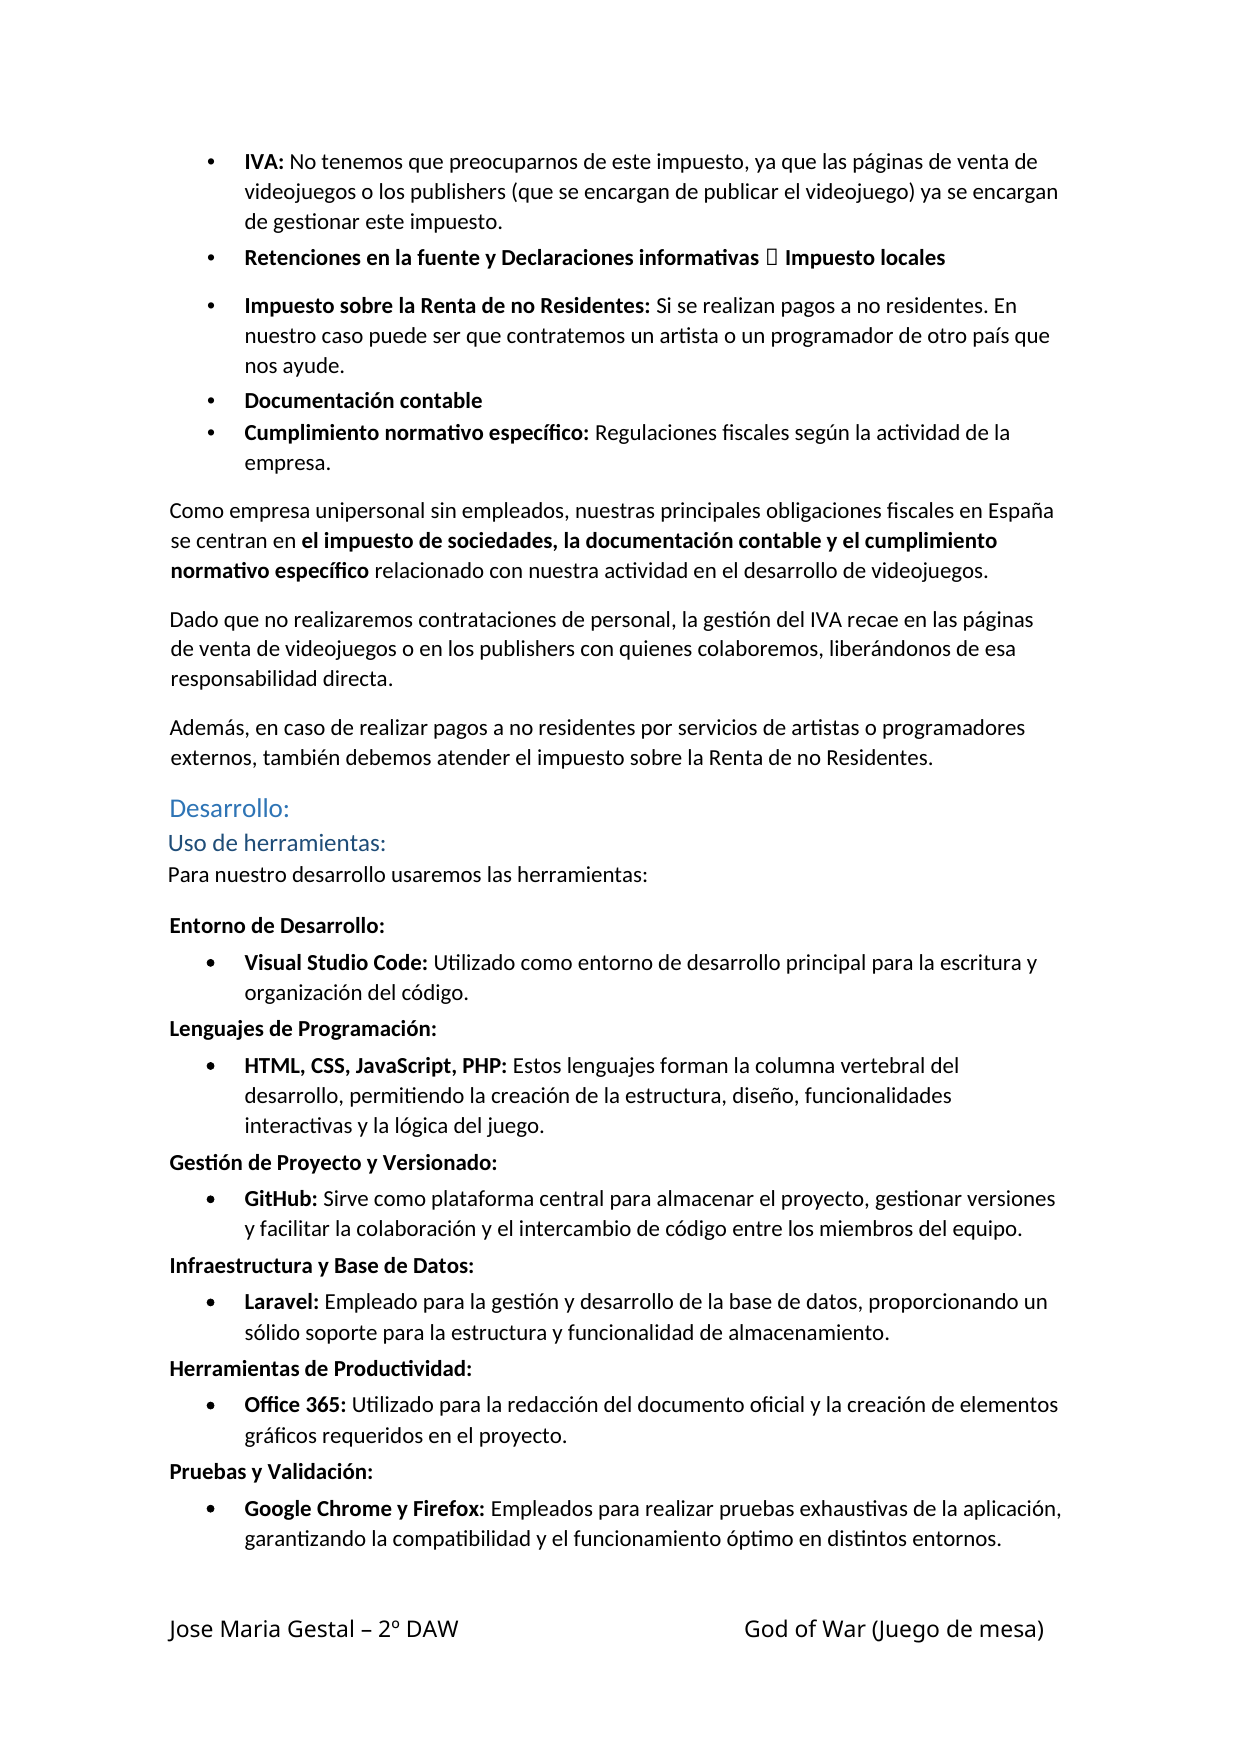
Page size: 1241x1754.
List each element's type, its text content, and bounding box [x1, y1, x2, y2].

text Herramientas de Productividad: [169, 1354, 1063, 1382]
text Infraestructura y Base de Datos: [169, 1251, 1063, 1279]
list Impuesto sobre la Renta de no Residentes: Si se realizan pagos a no residentes. En nuestro caso puede ser que contratemos un artista o un programador de otro país que nos ayude. [207, 292, 1063, 379]
list Visual Studio Code: Utilizado como entorno de desarrollo principal para la escritura y organización del código. [207, 948, 1063, 1006]
text Como empresa unipersonal sin empleados, nuestras principales obligaciones fiscales en España se centran en el impuesto de sociedades, la documentación contable y el cumplimiento normativo específico relacionado con nuestra actividad en el desarrollo de videojuegos. [169, 496, 1063, 584]
list Laravel: Empleado para la gestión y desarrollo de la base de datos, proporcionando un sólido soporte para la estructura y funcionalidad de almacenamiento. [207, 1287, 1063, 1346]
text Además, en caso de realizar pagos a no residentes por servicios de artistas o programadores externos, también debemos atender el impuesto sobre la Renta de no Residentes. [169, 713, 1063, 771]
subtitle Uso de herramientas: [168, 827, 1062, 858]
list GitHub: Sirve como plataforma central para almacenar el proyecto, gestionar versiones y facilitar la colaboración y el intercambio de código entre los miembros del equipo. [207, 1184, 1063, 1243]
text Entorno de Desarrollo: [169, 911, 1063, 939]
list Documentación contable [207, 386, 1063, 414]
text Gestión de Proyecto y Versionado: [169, 1148, 1063, 1176]
list Cumplimiento normativo específico: Regulaciones fiscales según la actividad de la empresa. [207, 418, 1063, 476]
list Office 365: Utilizado para la redacción del documento oficial y la creación de elementos gráficos requeridos en el proyecto. [207, 1391, 1063, 1449]
text Pruebas y Validación: [169, 1457, 1063, 1485]
text Para nuestro desarrollo usaremos las herramientas: [168, 860, 1063, 888]
text Lenguajes de Programación: [169, 1014, 1063, 1043]
subtitle Desarrollo: [169, 791, 1062, 824]
list HTML, CSS, JavaScript, PHP: Estos lenguajes forman la columna vertebral del desarrollo, permitiendo la creación de la estructura, diseño, funcionalidades interactivas y la lógica del juego. [207, 1051, 1063, 1139]
list Retenciones en la fuente y Declaraciones informativas  Impuesto locales [207, 241, 1063, 272]
list Google Chrome y Firefox: Empleados para realizar pruebas exhaustivas de la aplicación, garantizando la compatibilidad y el funcionamiento óptimo en distintos entornos. [207, 1494, 1063, 1552]
list IVA: No tenemos que preocuparnos de este impuesto, ya que las páginas de venta de videojuegos o los publishers (que se encargan de publicar el videojuego) ya se encargan de gestionar este impuesto. [207, 147, 1063, 235]
text Dado que no realizaremos contrataciones de personal, la gestión del IVA recae en las páginas de venta de videojuegos o en los publishers con quienes colaboremos, liberándonos de esa responsabilidad directa. [169, 605, 1063, 692]
